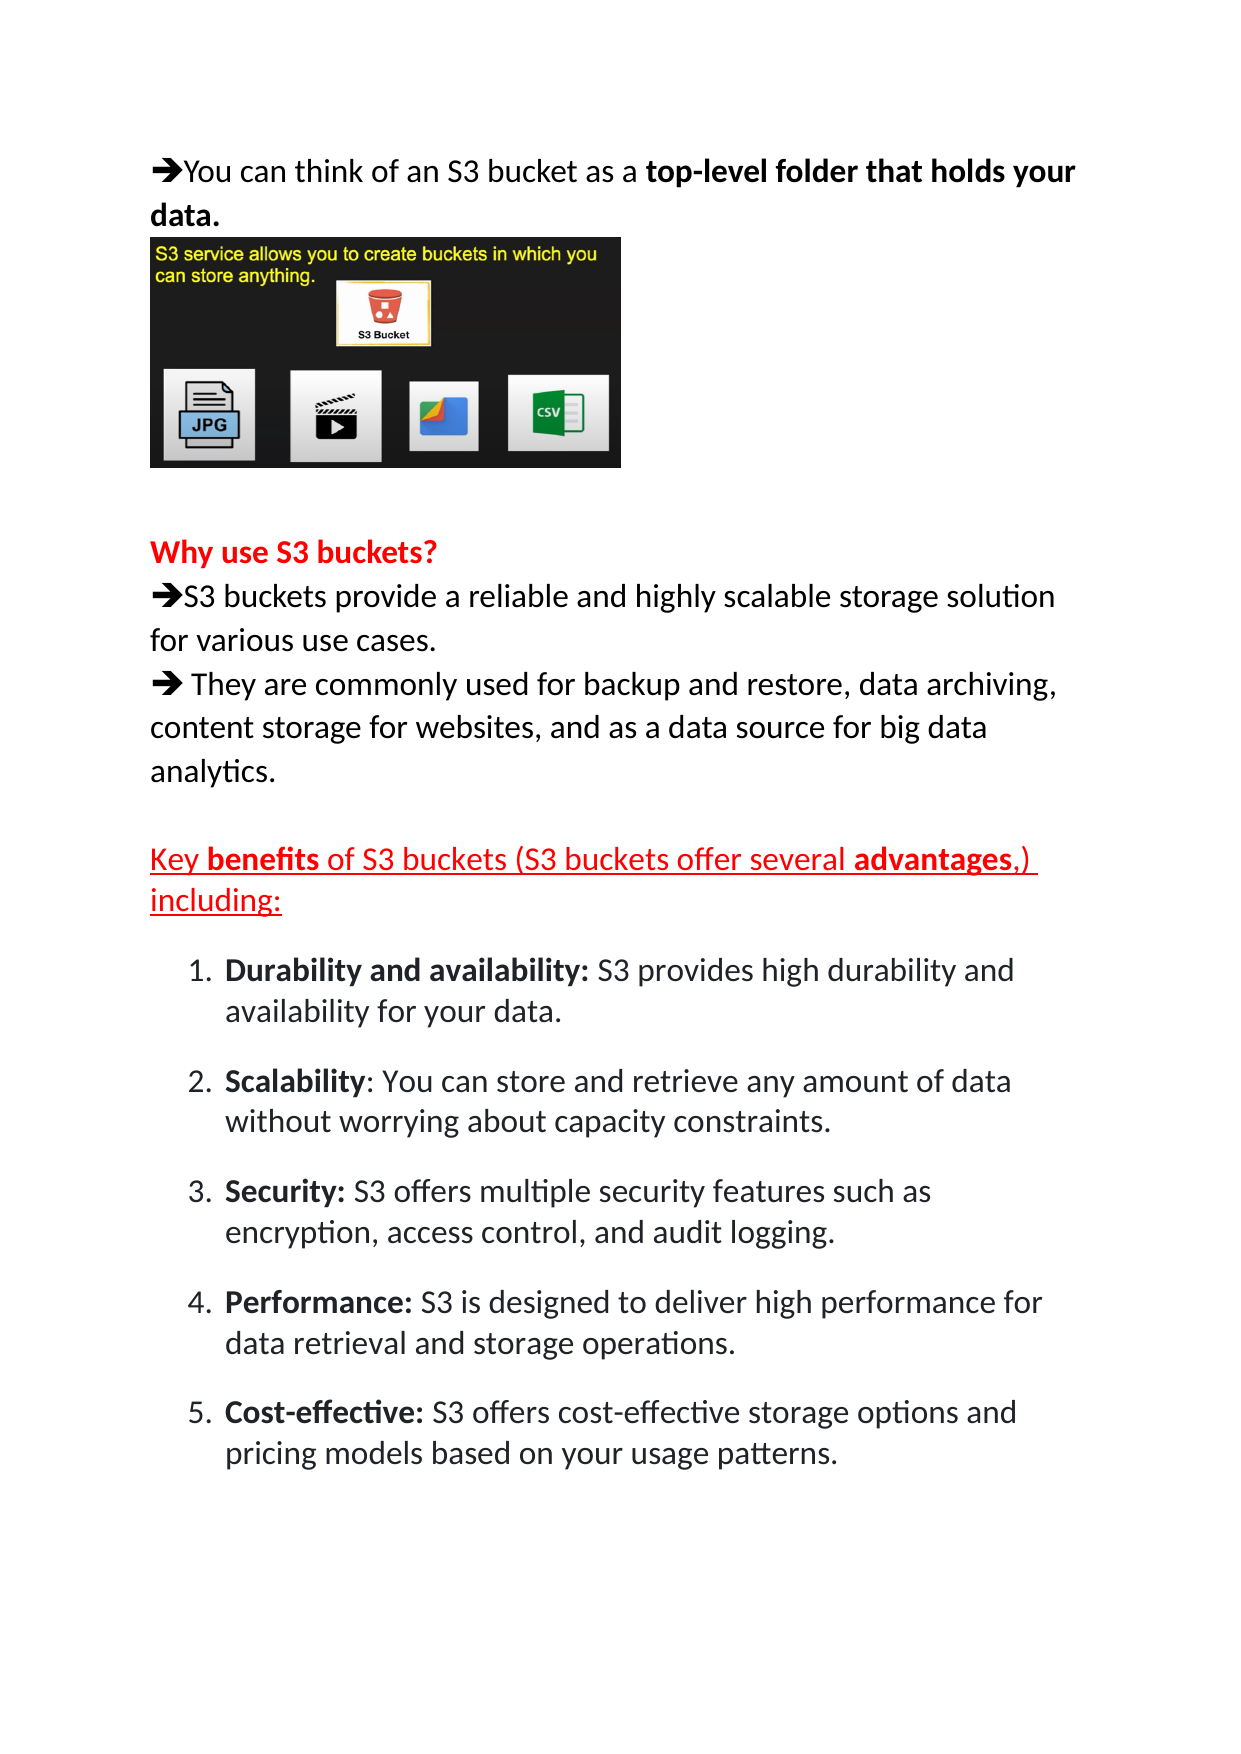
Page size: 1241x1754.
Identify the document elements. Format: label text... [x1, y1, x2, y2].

text Key benefits of S3 buckets (S3 buckets offer several advantages,) including: [150, 838, 1090, 920]
text S3 buckets provide a reliable and highly scalable storage solution for various use cases. [150, 575, 1090, 659]
picture [150, 237, 621, 468]
text They are commonly used for backup and restore, data archiving, content storage for websites, and as a data source for big data analytics. [150, 663, 1090, 791]
list Cost-effective: S3 offers cost-effective storage options and pricing models based on your usage patterns. [187, 1392, 1090, 1473]
list Durability and availability: S3 provides high durability and availability for your data. [187, 949, 1090, 1031]
text Why use S3 buckets? [150, 531, 1090, 571]
list Scalability: You can store and retrieve any amount of data without worrying about capacity constraints. [187, 1060, 1090, 1141]
text You can think of an S3 bucket as a top-level folder that holds your data. [150, 150, 1090, 235]
list Security: S3 offers multiple security features such as encryption, access control, and audit logging. [187, 1170, 1090, 1252]
list Performance: S3 is designed to deliver high performance for data retrieval and storage operations. [187, 1281, 1090, 1362]
